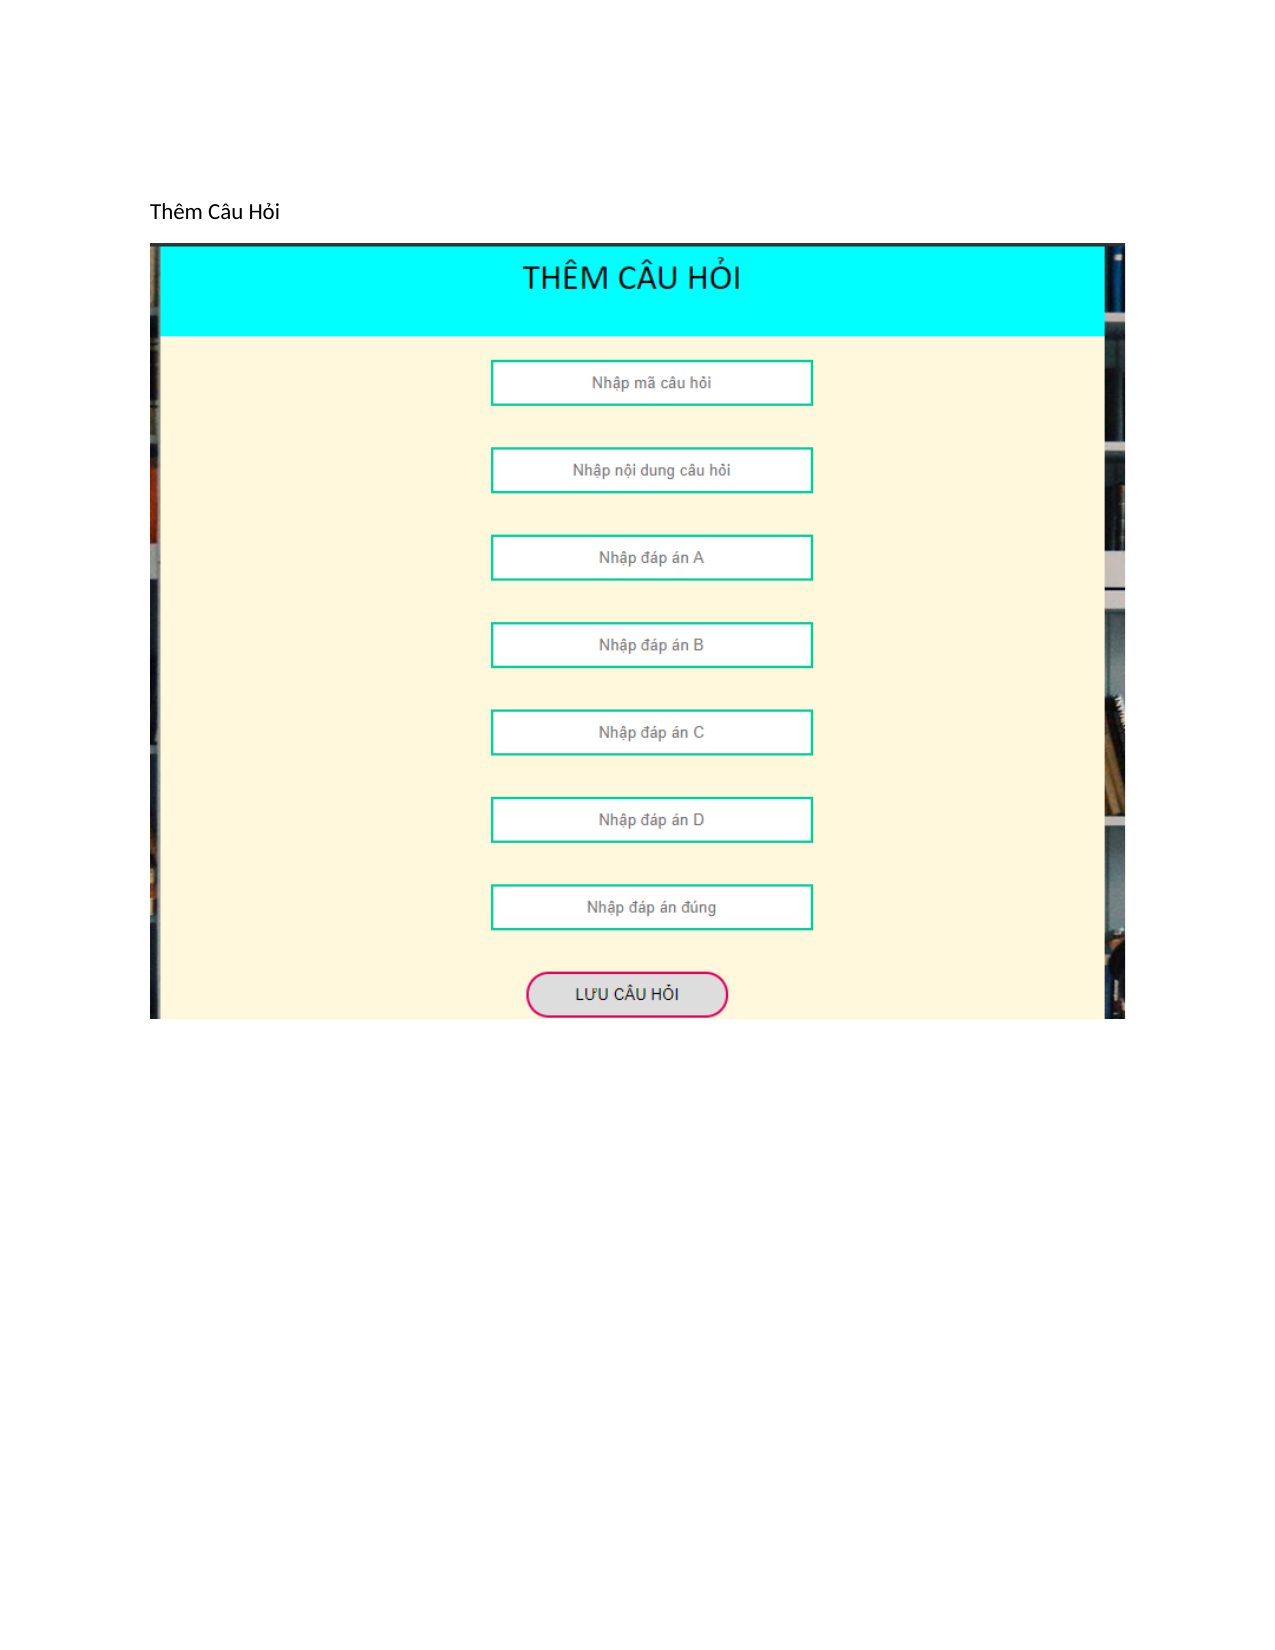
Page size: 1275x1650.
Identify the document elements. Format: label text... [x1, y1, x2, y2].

picture [150, 243, 1125, 1019]
text Thêm Câu Hỏi [150, 197, 1125, 225]
